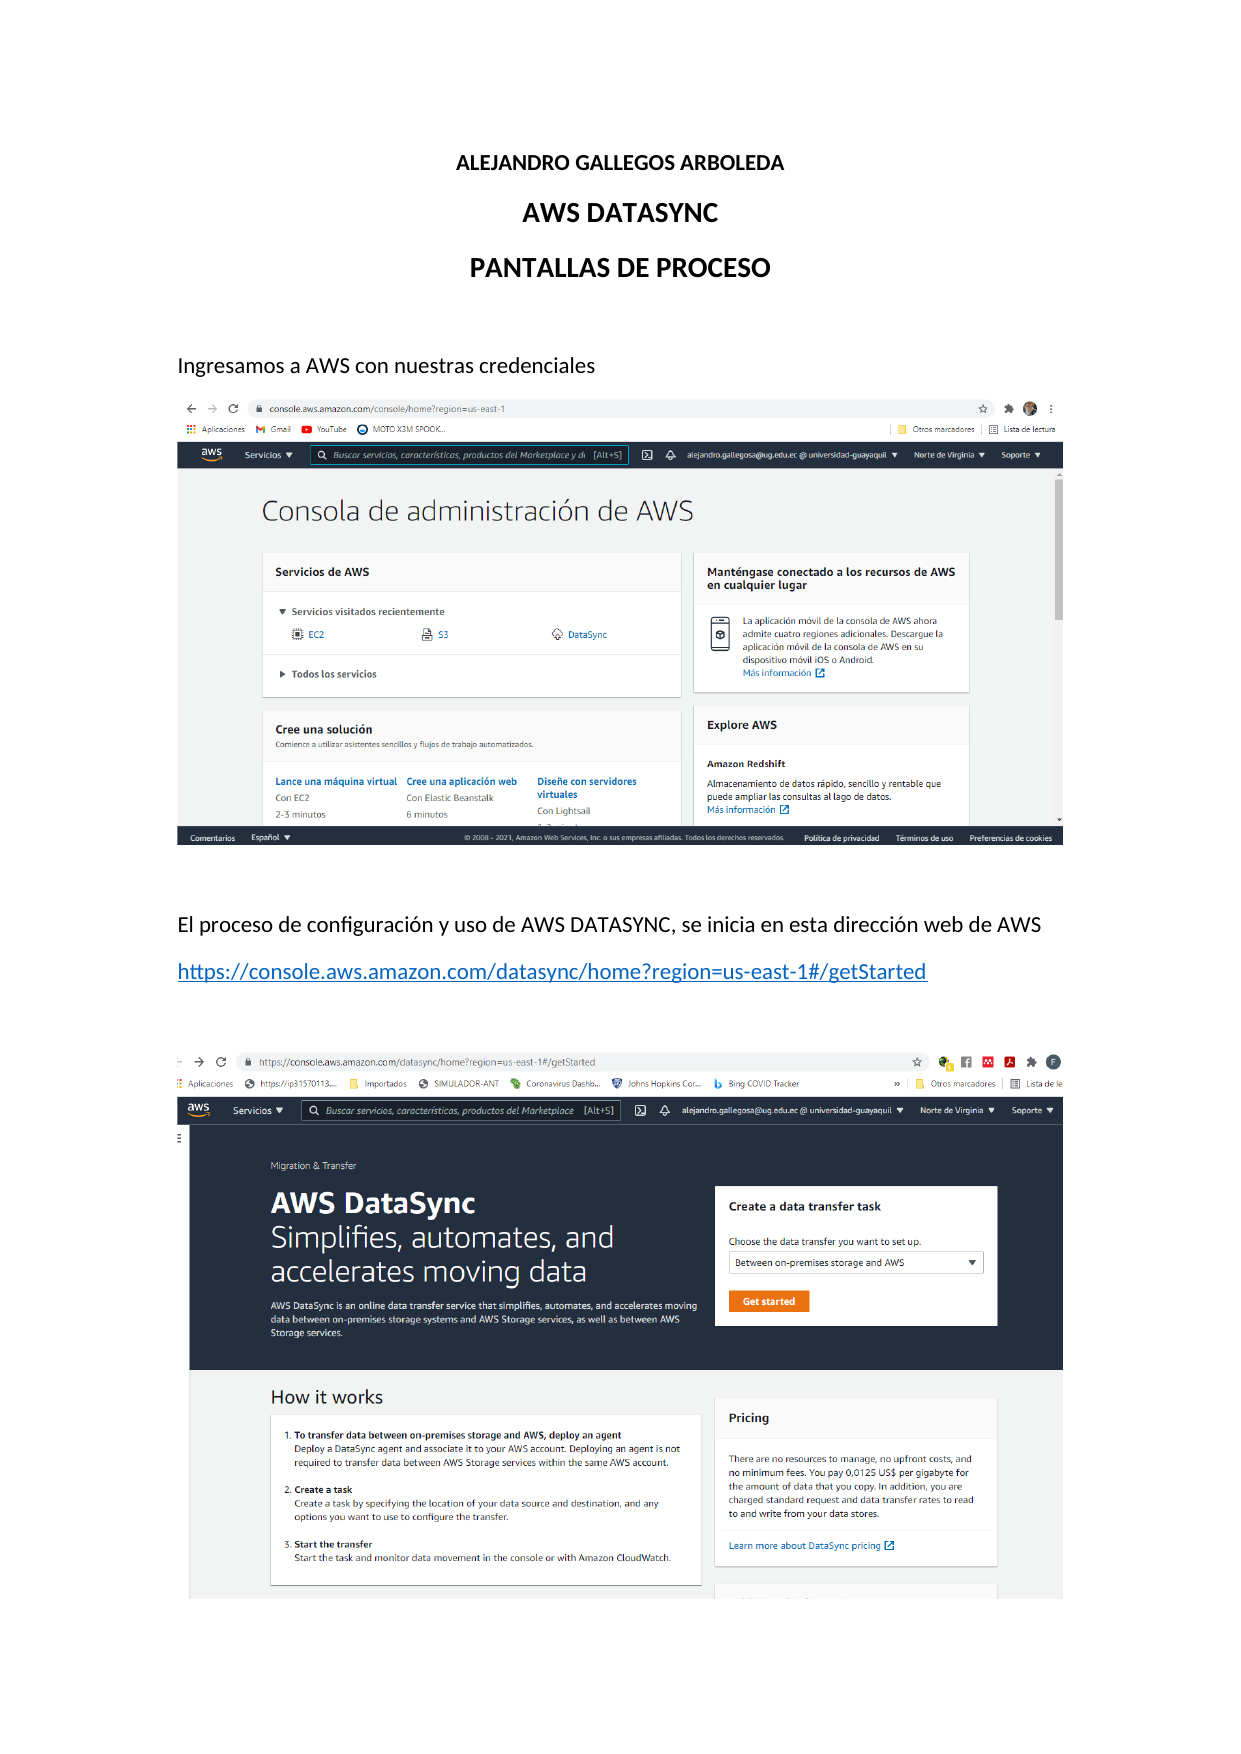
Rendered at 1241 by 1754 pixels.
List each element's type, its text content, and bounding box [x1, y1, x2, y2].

text Ingresamos a AWS con nuestras credenciales [177, 352, 1063, 379]
picture [177, 1050, 1063, 1599]
text https://console.aws.amazon.com/datasync/home?region=us-east-1#/getStarted [177, 957, 1063, 985]
text PANTALLAS DE PROCESO [177, 249, 1063, 285]
text ALEJANDRO GALLEGOS ARBOLEDA [177, 148, 1063, 176]
picture [177, 398, 1063, 845]
text AWS DATASYNC [177, 194, 1063, 230]
text El proceso de configuración y uso de AWS DATASYNC, se inicia en esta dirección web de AWS [177, 910, 1063, 938]
